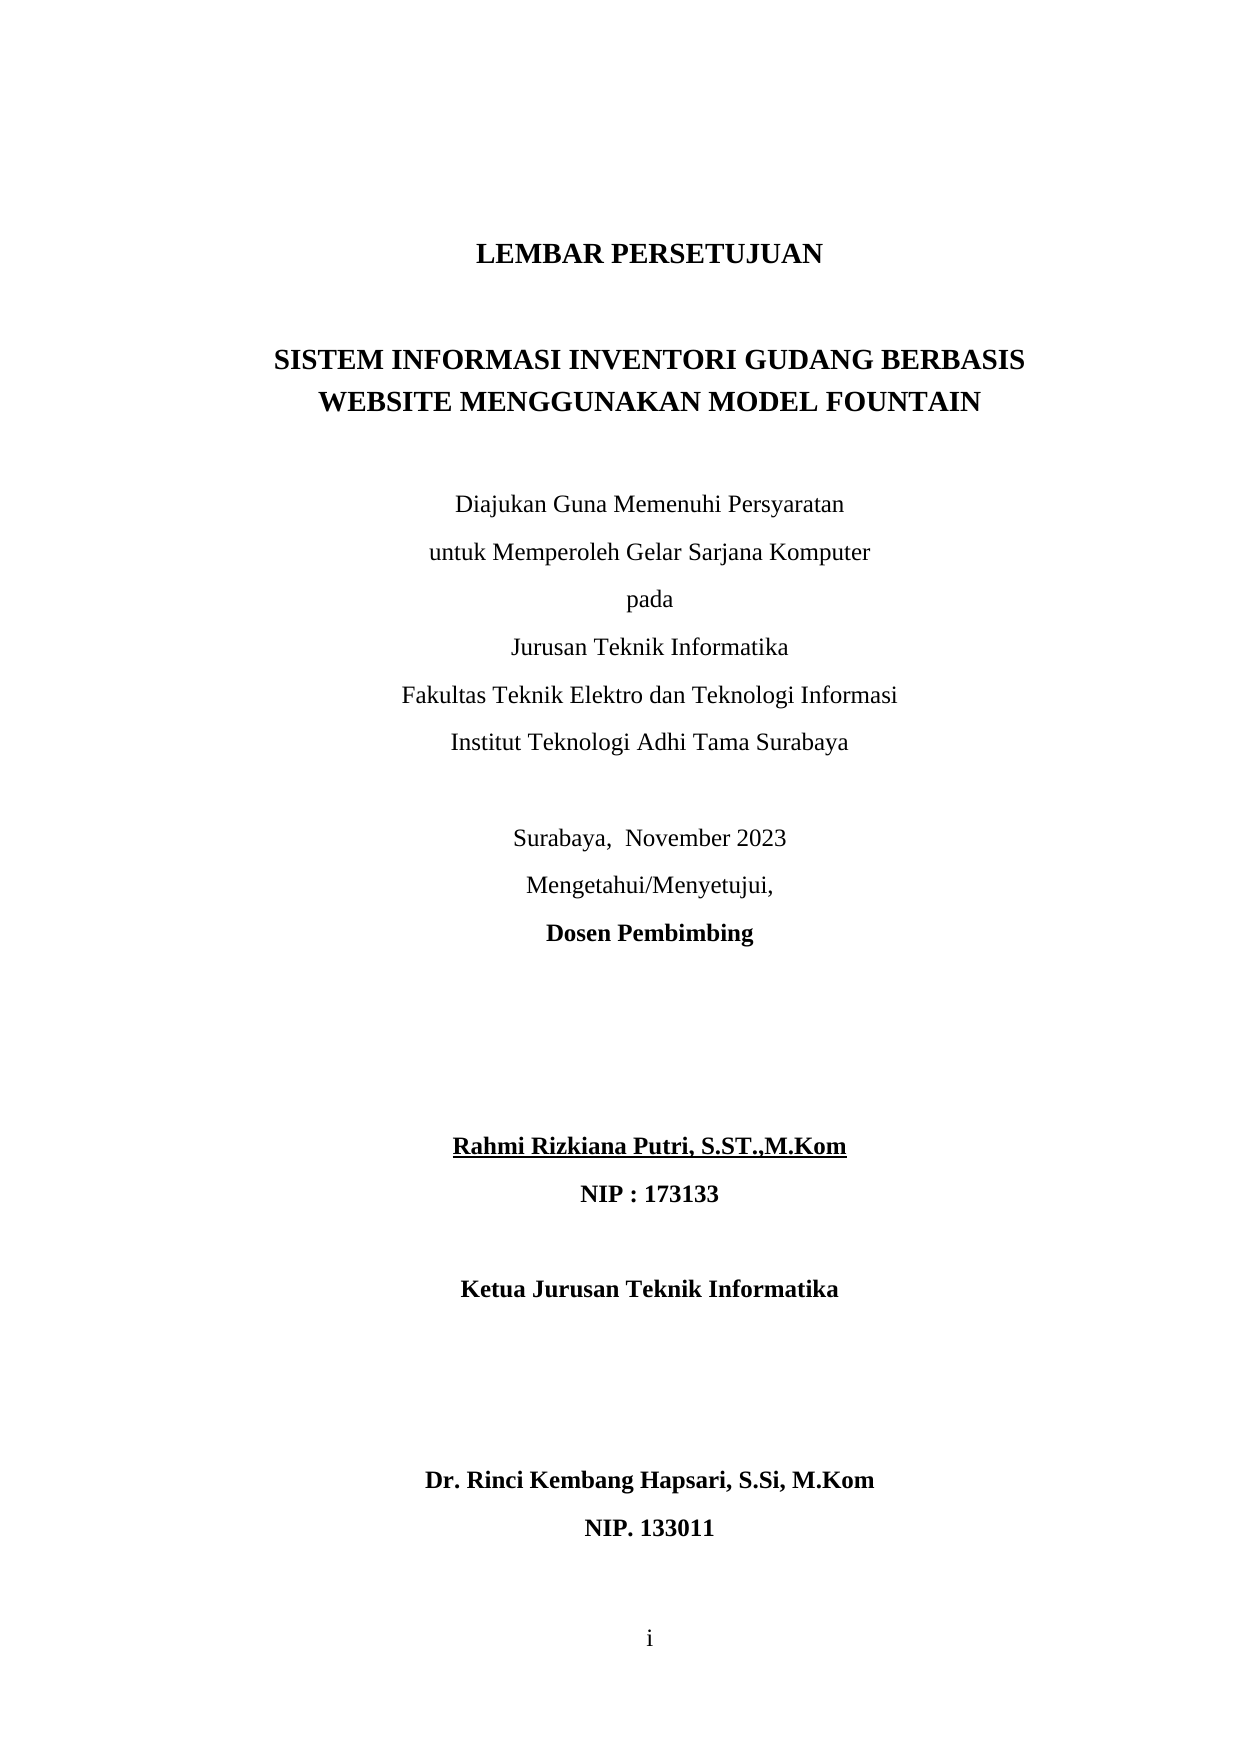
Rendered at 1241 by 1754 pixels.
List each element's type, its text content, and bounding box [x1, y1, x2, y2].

text pada [236, 584, 1063, 613]
text untuk Memperoleh Gelar Sarjana Komputer [236, 537, 1063, 565]
text Jurusan Teknik Informatika [236, 632, 1063, 661]
text Fakultas Teknik Elektro dan Teknologi Informasi [236, 680, 1063, 708]
text Mengetahui/Menyetujui, [236, 871, 1063, 899]
text NIP : 173133 [236, 1179, 1063, 1208]
text Dr. Rinci Kembang Hapsari, S.Si, M.Kom [236, 1465, 1063, 1494]
text Ketua Jurusan Teknik Informatika [236, 1274, 1063, 1303]
text Diajukan Guna Memenuhi Persyaratan [236, 489, 1063, 518]
text Institut Teknologi Adhi Tama Surabaya [236, 727, 1063, 756]
text Surabaya, November 2023 [236, 823, 1063, 852]
text SISTEM INFORMASI INVENTORI GUDANG BERBASIS WEBSITE MENGGUNAKAN MODEL FOUNTAIN [236, 342, 1063, 419]
text LEMBAR PERSETUJUAN [236, 236, 1063, 270]
text NIP. 133011 [236, 1513, 1063, 1542]
text Rahmi Rizkiana Putri, S.ST.,M.Kom [236, 1131, 1063, 1160]
text Dosen Pembimbing [236, 918, 1063, 947]
